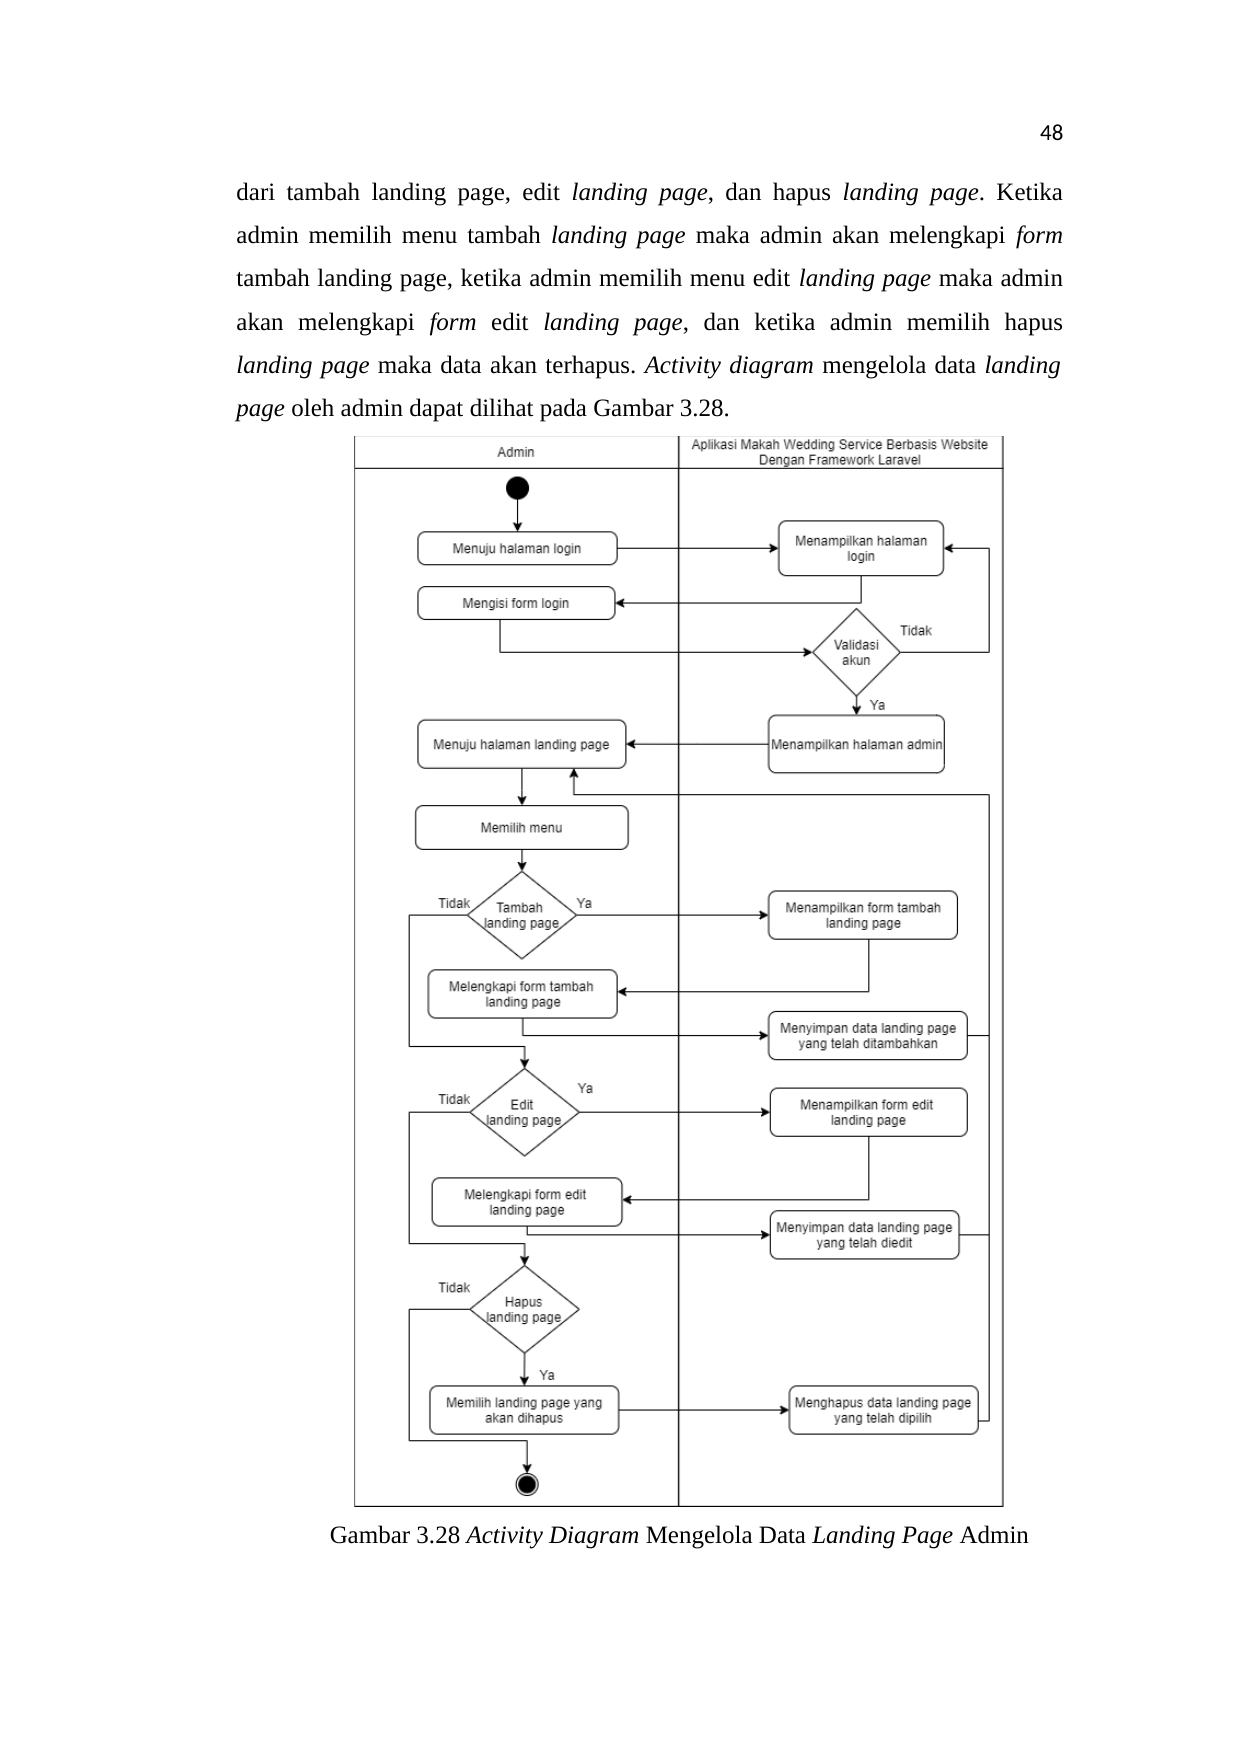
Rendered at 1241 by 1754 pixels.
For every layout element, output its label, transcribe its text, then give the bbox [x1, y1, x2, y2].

picture [354, 436, 1004, 1507]
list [236, 177, 1063, 422]
text Gambar 3.28 Activity Diagram Mengelola Data Landing Page Admin [236, 1521, 1063, 1549]
